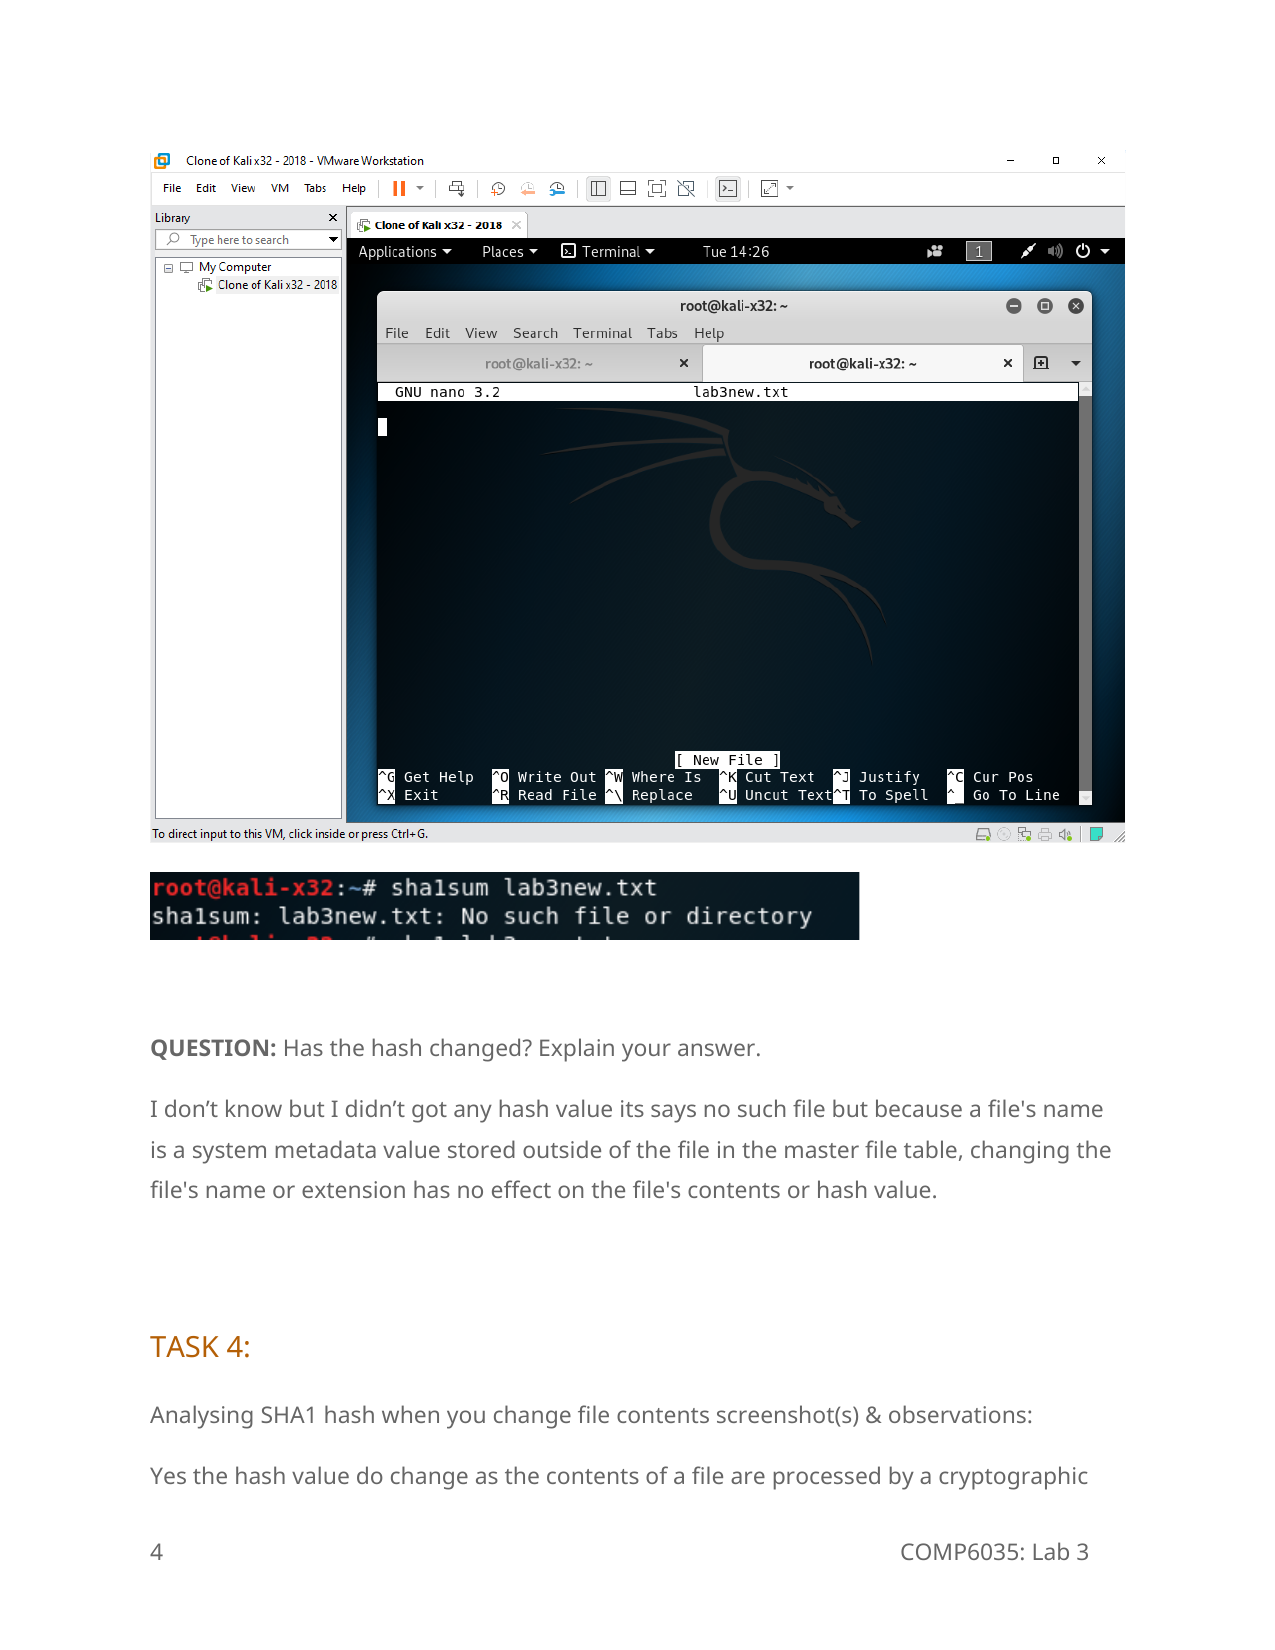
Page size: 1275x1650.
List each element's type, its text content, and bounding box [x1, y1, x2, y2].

text QUESTION: Has the hash changed? Explain your answer. [150, 1031, 1125, 1063]
picture [150, 150, 1125, 843]
text Analysing SHA1 hash when you change file contents screenshot(s) & observations: [150, 1399, 1125, 1430]
picture [150, 872, 860, 940]
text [150, 1460, 1125, 1491]
text I don’t know but I didn’t got any hash value its says no such file but because a file's name is a system metadata value stored outside of the file in the master file table, changing the file's name or extension has no effect on the file's contents or hash value. [150, 1093, 1125, 1205]
subtitle TASK 4: [150, 1326, 1125, 1366]
